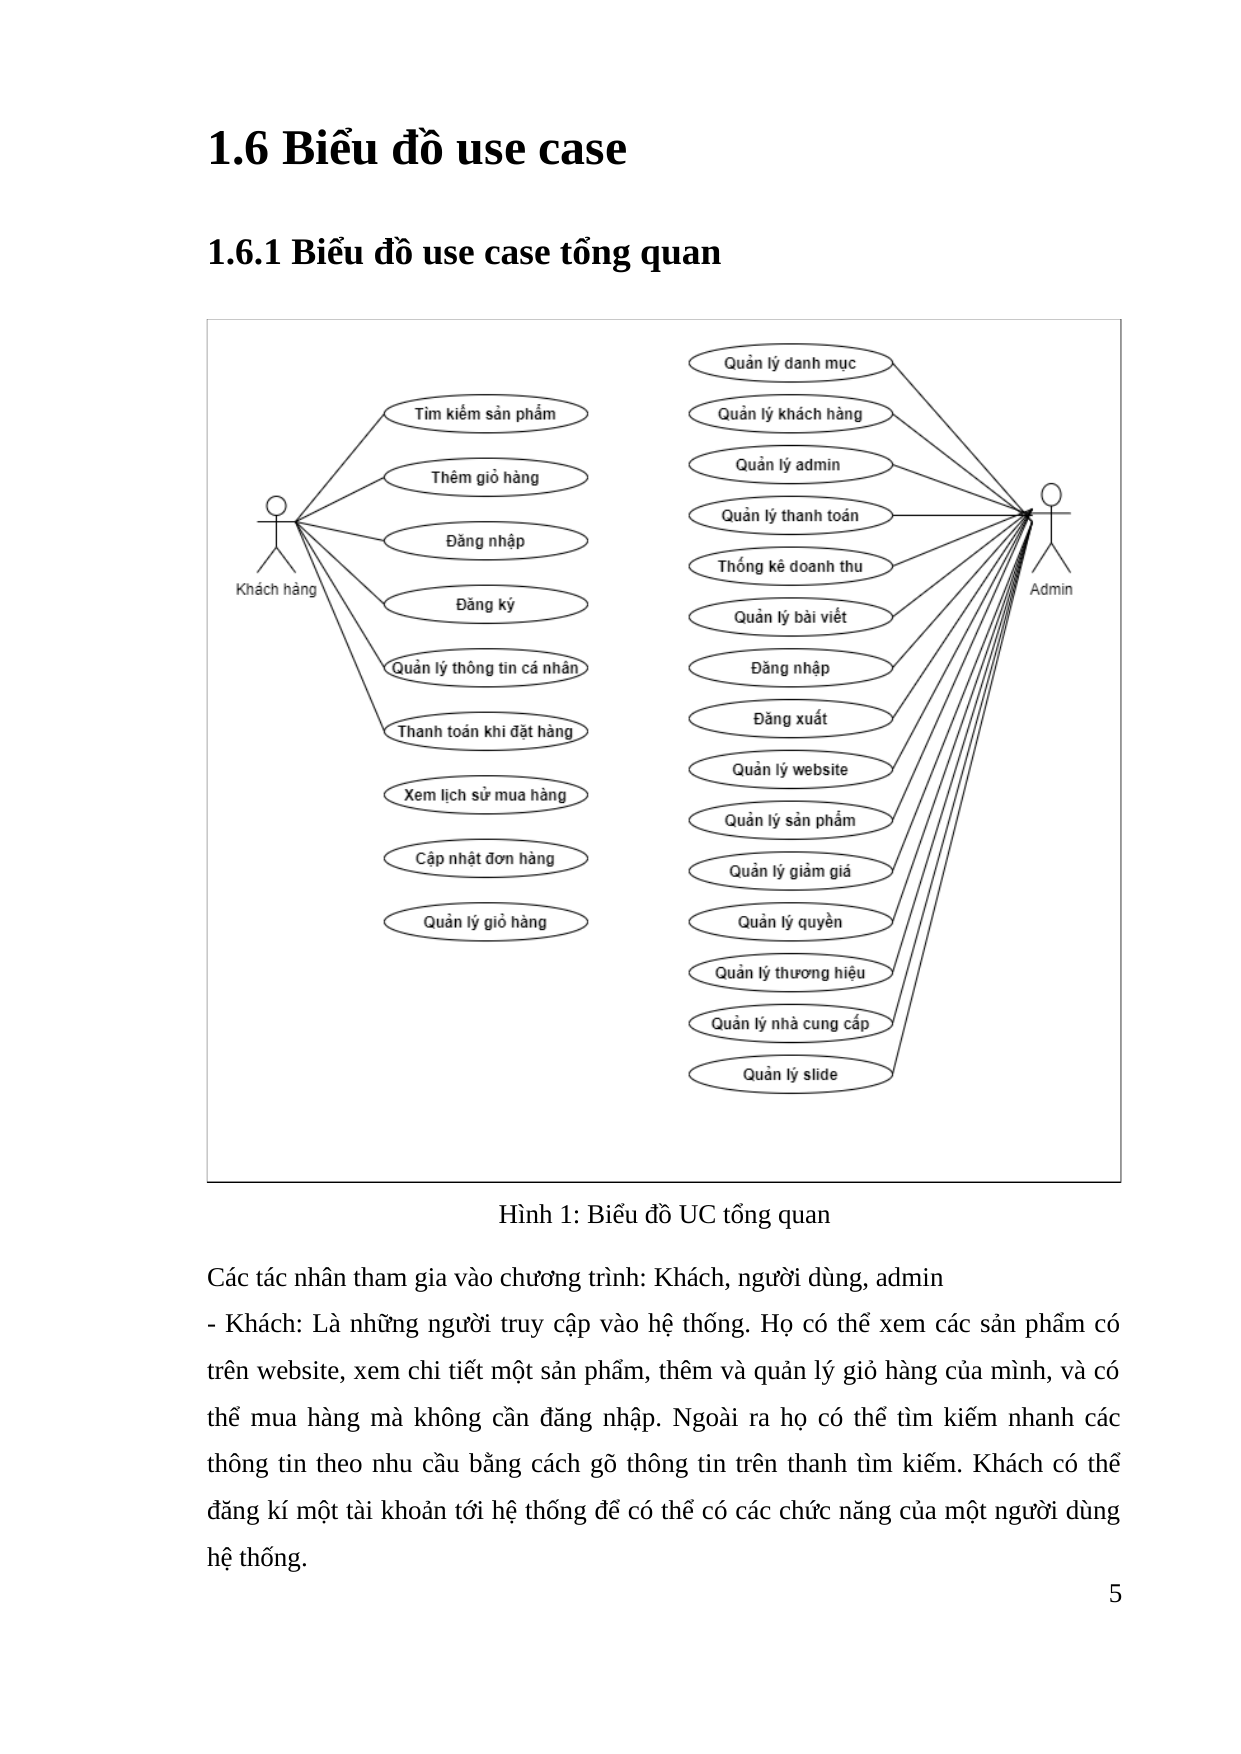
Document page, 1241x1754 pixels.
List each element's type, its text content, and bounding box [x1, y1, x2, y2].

text - Khách: Là những người truy cập vào hệ thống. Họ có thể xem các sản phẩm có trên website, xem chi tiết một sản phẩm, thêm và quản lý giỏ hàng của mình, và có thể mua hàng mà không cần đăng nhập. Ngoài ra họ có thể tìm kiếm nhanh các thông tin theo nhu cầu bằng cách gõ thông tin trên thanh tìm kiếm. Khách có thể đăng kí một tài khoản tới hệ thống để có thể có các chức năng của một người dùng hệ thống. [207, 1307, 1122, 1572]
subtitle Biểu đồ use case tổng quan [207, 229, 1122, 272]
picture [206, 319, 1122, 1183]
subtitle Biểu đồ use case [207, 118, 1122, 176]
text Các tác nhân tham gia vào chương trình: Khách, người dùng, admin [207, 1261, 1122, 1292]
